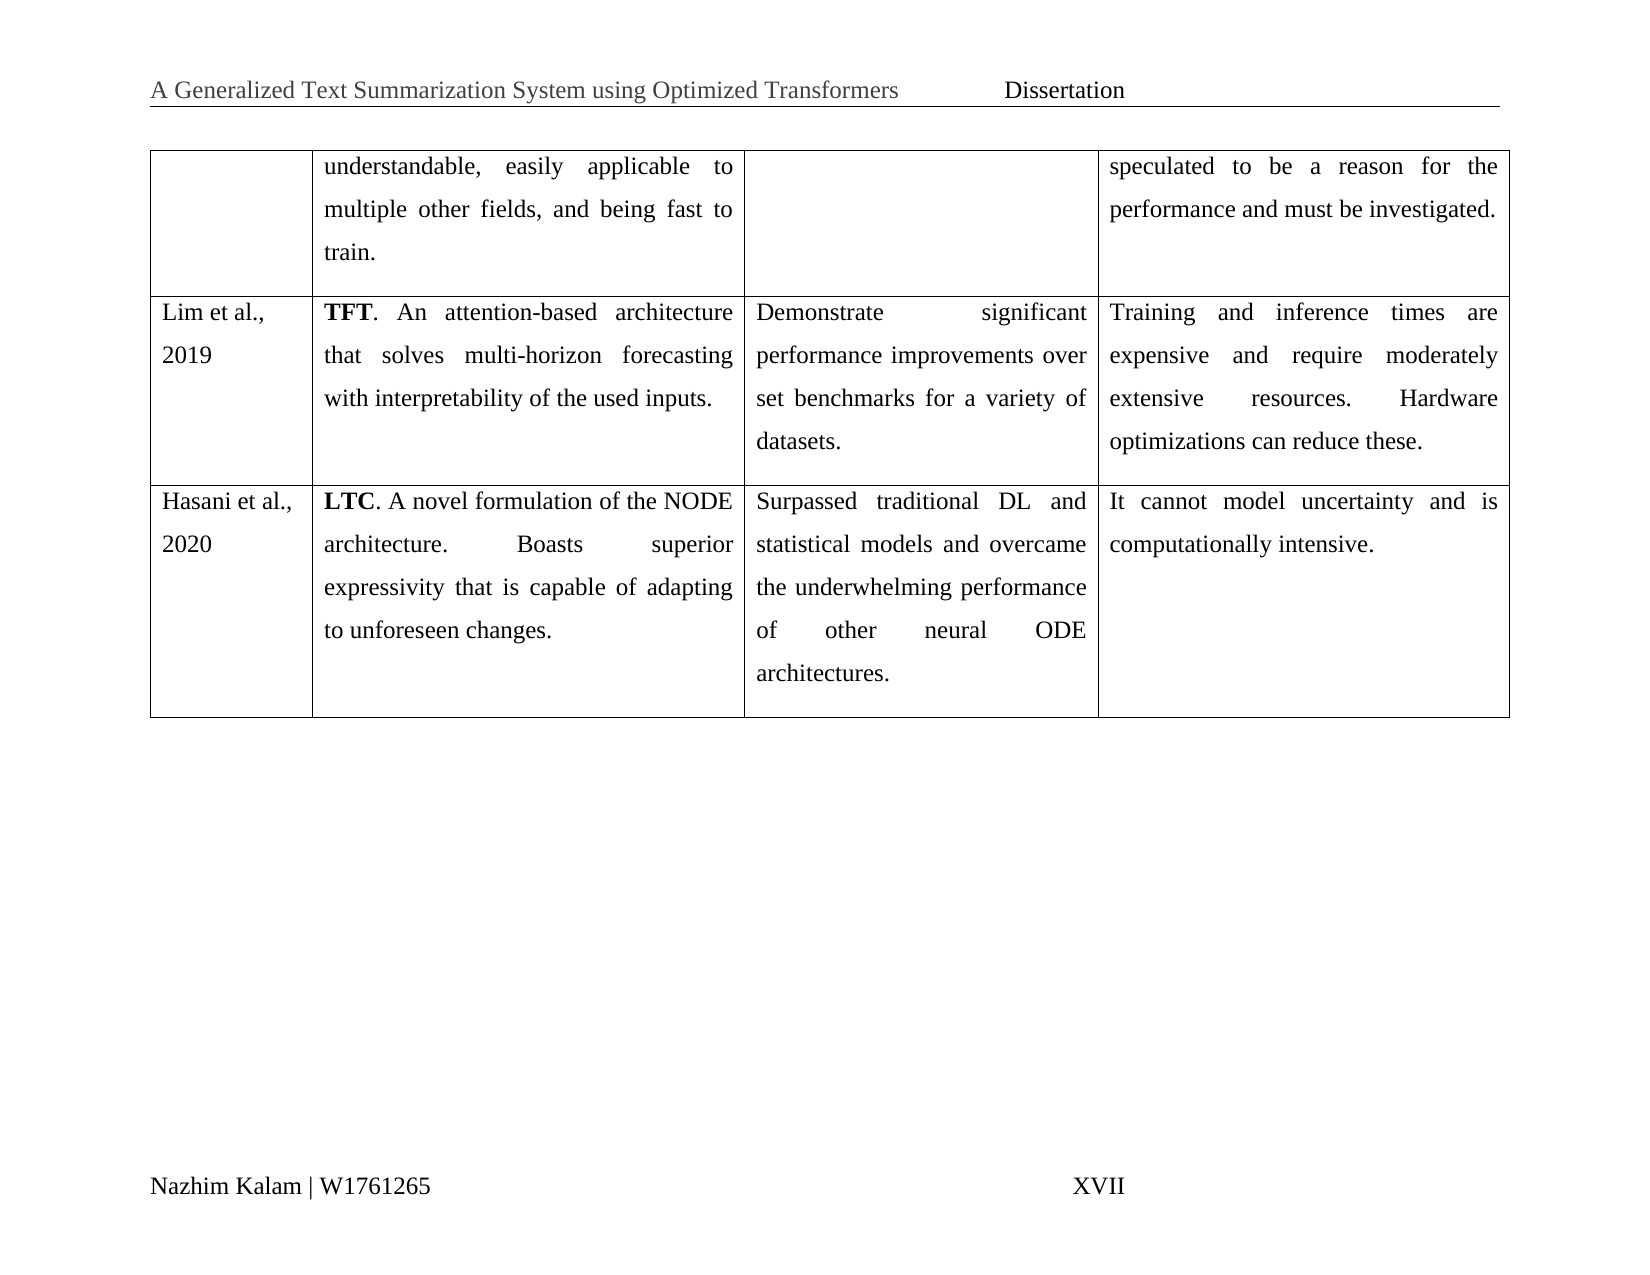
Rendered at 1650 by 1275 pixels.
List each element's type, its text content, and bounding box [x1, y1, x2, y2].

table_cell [151, 151, 312, 296]
table_cell Training and inference times are expensive and require moderately extensive resources. Hardware optimizations can reduce these. [1099, 297, 1509, 485]
table_cell Lim et al., 2019 [151, 297, 312, 485]
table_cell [745, 151, 1098, 296]
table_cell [1099, 151, 1509, 296]
table_cell Hasani et al., 2020 [151, 486, 312, 717]
table_cell Surpassed traditional DL and statistical models and overcame the underwhelming performance of other neural ODE architectures. [745, 486, 1098, 717]
table_cell LTC. A novel formulation of the NODE architecture. Boasts superior expressivity that is capable of adapting to unforeseen changes. [313, 486, 744, 717]
table_cell Demonstrate significant performance improvements over set benchmarks for a variety of datasets. [745, 297, 1098, 485]
table_cell It cannot model uncertainty and is computationally intensive. [1099, 486, 1509, 717]
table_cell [313, 151, 744, 296]
table_cell TFT. An attention-based architecture that solves multi-horizon forecasting with interpretability of the used inputs. [313, 297, 744, 485]
